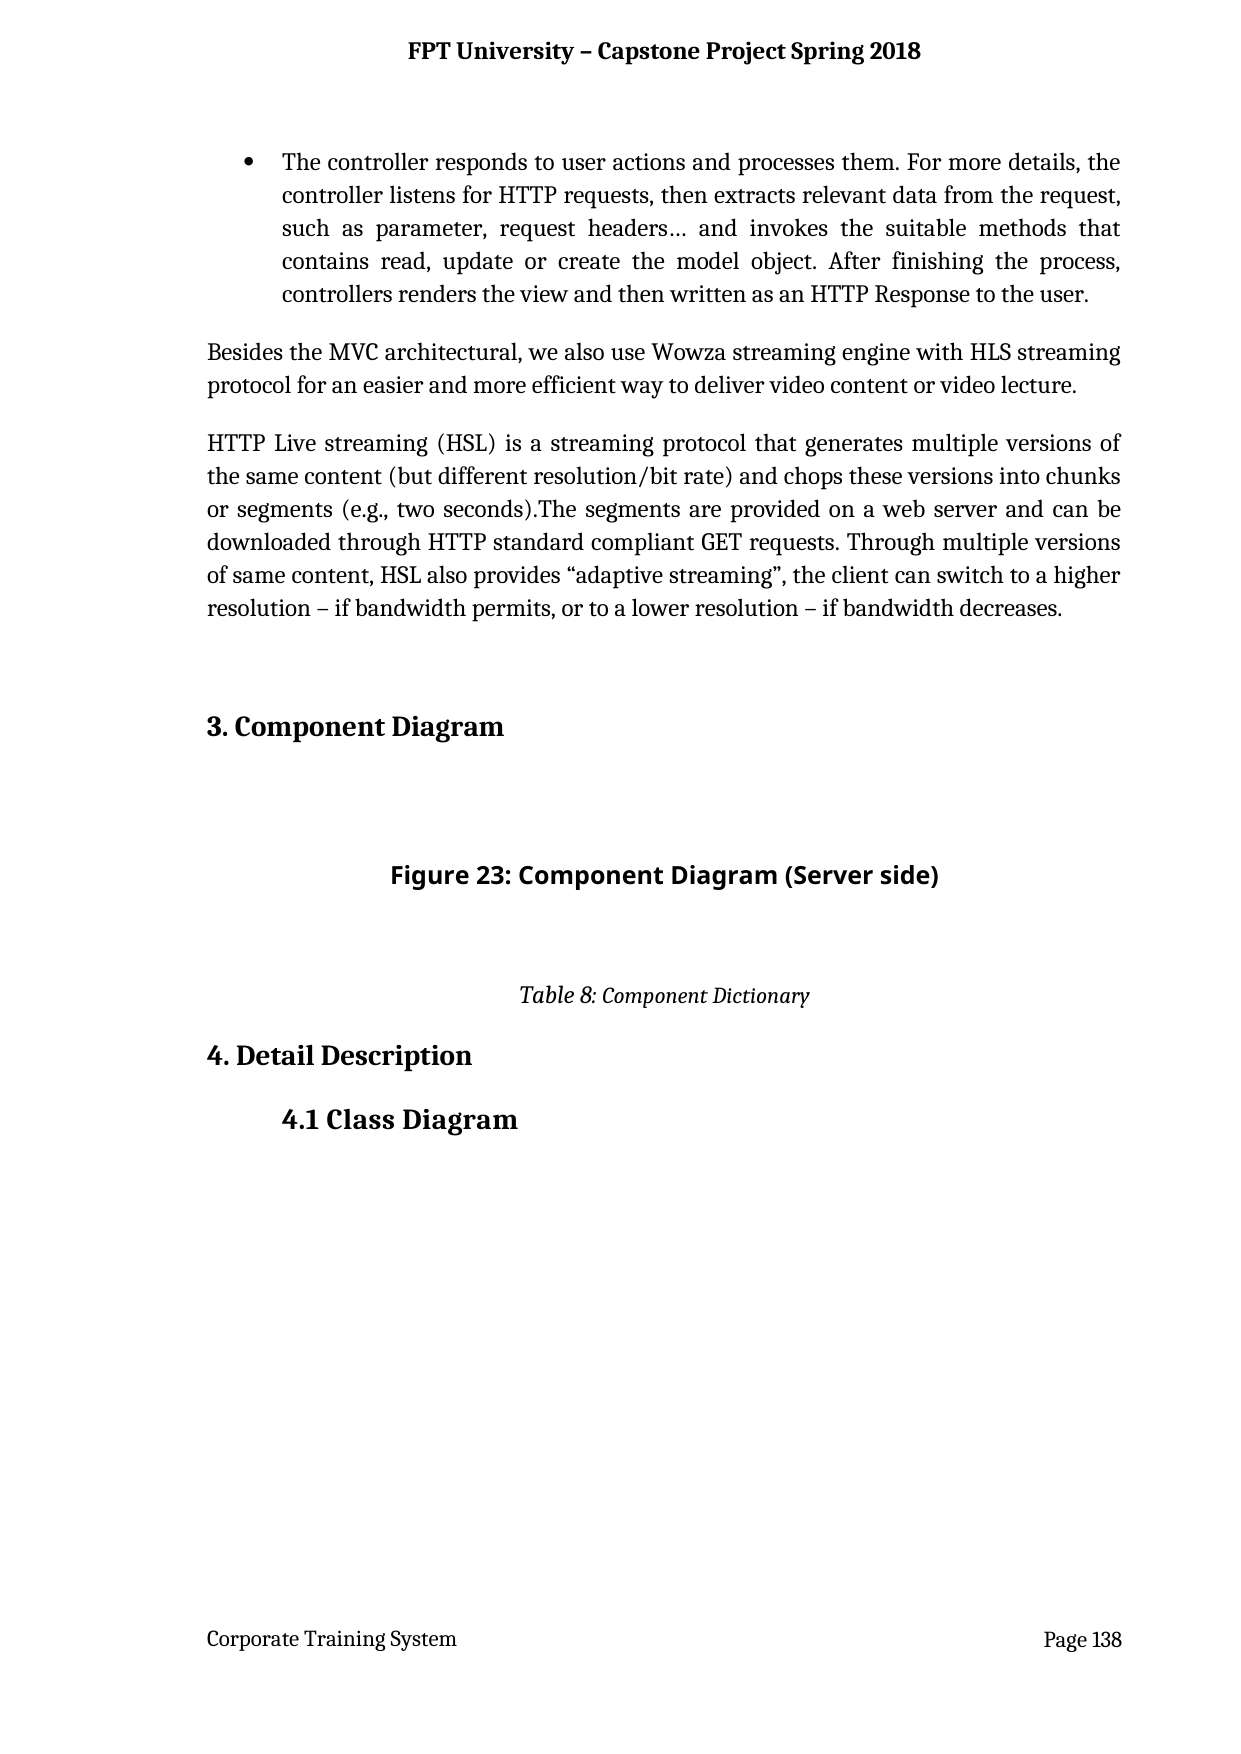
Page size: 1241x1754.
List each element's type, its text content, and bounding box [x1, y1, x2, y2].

text Table 8: Component Dictionary [207, 981, 1122, 1010]
text 4.1 Class Diagram [282, 1103, 1122, 1137]
text Besides the MVC architectural, we also use Wowza streaming engine with HLS streaming protocol for an easier and more efficient way to deliver video content or video lecture. [207, 338, 1122, 399]
text Figure 23: Component Diagram (Server side) [207, 858, 1122, 892]
list The controller responds to user actions and processes them. For more details, the controller listens for HTTP requests, then extracts relevant data from the request, such as parameter, request headers… and invokes the suitable methods that contains read, update or create the model object. After finishing the process, controllers renders the view and then written as an HTTP Response to the user. [244, 148, 1122, 308]
text 4. Detail Description [207, 1039, 1122, 1073]
text HTTP Live streaming (HSL) is a streaming protocol that generates multiple versions of the same content (but different resolution/bit rate) and chops these versions into chunks or segments (e.g., two seconds).The segments are provided on a web server and can be downloaded through HTTP standard compliant GET requests. Through multiple versions of same content, HSL also provides “adaptive streaming”, the client can switch to a higher resolution – if bandwidth permits, or to a lower resolution – if bandwidth decreases. [207, 429, 1122, 623]
text 3. Component Diagram [207, 710, 1122, 743]
